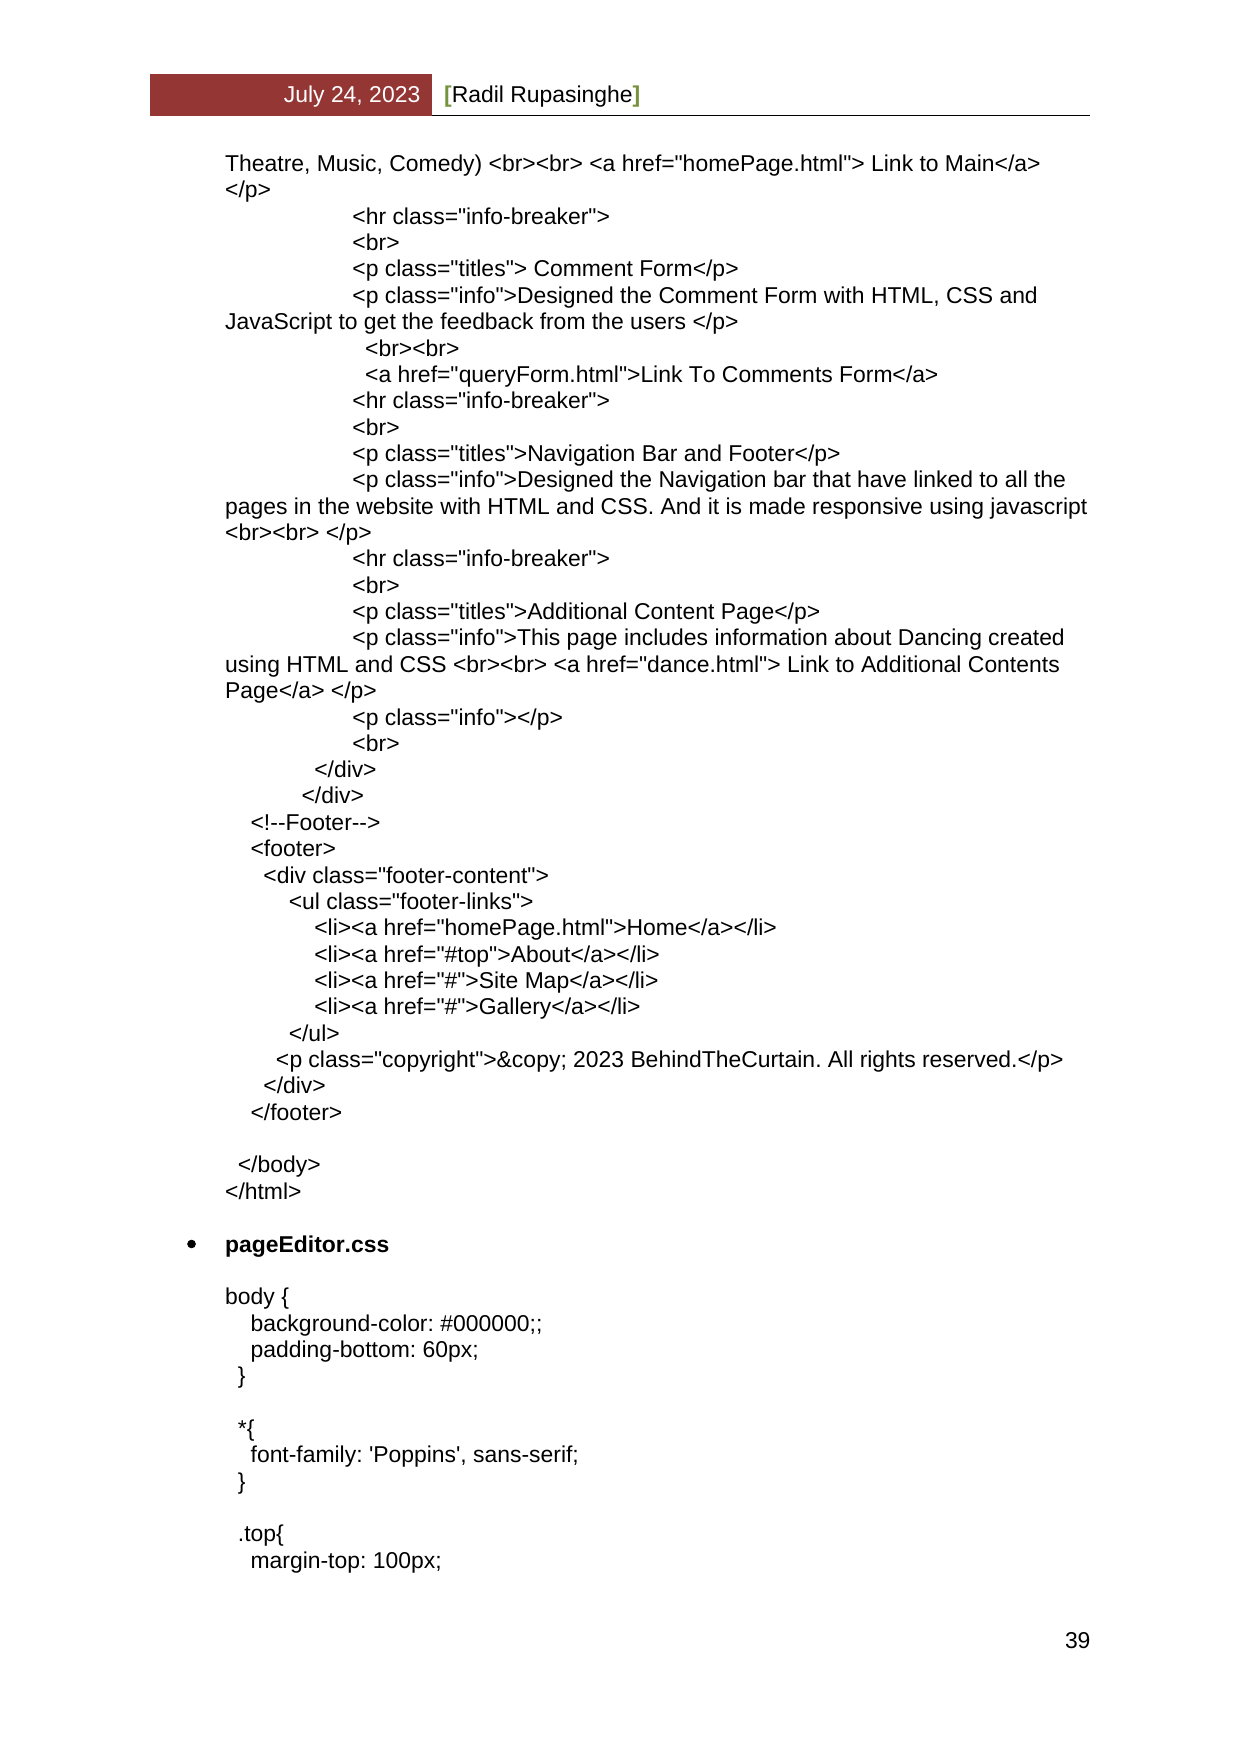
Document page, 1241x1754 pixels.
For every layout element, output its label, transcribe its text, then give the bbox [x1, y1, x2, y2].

list <p class="info">Designed the Navigation bar that have linked to all the pages in the website with HTML and CSS. And it is made responsive using javascript <br><br> </p> [225, 466, 1090, 545]
list <p class="info">This page includes information about Dancing created using HTML and CSS <br><br> <a href="dance.html"> Link to Additional Contents Page</a> </p> [225, 624, 1090, 703]
list <hr class="info-breaker"> [225, 387, 1090, 413]
list <p class="titles">Navigation Bar and Footer</p> [225, 440, 1090, 466]
list <li><a href="homePage.html">Home</a></li> [225, 914, 1090, 941]
list <hr class="info-breaker"> [225, 545, 1090, 572]
list <br> [225, 572, 1090, 598]
list <p class="copyright">&copy; 2023 BehindTheCurtain. All rights reserved.</p> [225, 1046, 1090, 1072]
list </div> [225, 1072, 1090, 1099]
list </footer> [225, 1099, 1090, 1125]
list } [225, 1362, 1090, 1389]
list <li><a href="#top">About</a></li> [225, 941, 1090, 967]
list <br><br> [225, 334, 1090, 361]
list <hr class="info-breaker"> [225, 203, 1090, 229]
list <p class="titles"> Comment Form</p> [225, 255, 1090, 282]
list </div> [225, 782, 1090, 809]
list <br> [225, 413, 1090, 440]
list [225, 150, 1090, 203]
list <div class="footer-content"> [225, 862, 1090, 888]
list body { [225, 1283, 1090, 1309]
list } [225, 1468, 1090, 1494]
list <li><a href="#">Gallery</a></li> [225, 993, 1090, 1020]
list background-color: #000000;; [225, 1309, 1090, 1336]
list <!--Footer--> [225, 809, 1090, 835]
list </ul> [225, 1020, 1090, 1046]
list <p class="info"></p> [225, 703, 1090, 730]
list *{ [225, 1415, 1090, 1441]
list padding-bottom: 60px; [225, 1336, 1090, 1362]
list </div> [225, 756, 1090, 782]
list .top{ [225, 1520, 1090, 1547]
list </body> [225, 1151, 1090, 1178]
list <br> [225, 730, 1090, 756]
list </html> [225, 1178, 1090, 1204]
list pageEditor.css [187, 1231, 1090, 1257]
list <li><a href="#">Site Map</a></li> [225, 967, 1090, 993]
list <footer> [225, 835, 1090, 862]
list <ul class="footer-links"> [225, 888, 1090, 914]
list <p class="titles">Additional Content Page</p> [225, 598, 1090, 624]
list font-family: 'Poppins', sans-serif; [225, 1441, 1090, 1468]
list margin-top: 100px; [225, 1547, 1090, 1573]
list <br> [225, 229, 1090, 255]
list <p class="info">Designed the Comment Form with HTML, CSS and JavaScript to get the feedback from the users </p> [225, 282, 1090, 334]
list <a href="queryForm.html">Link To Comments Form</a> [225, 361, 1090, 387]
